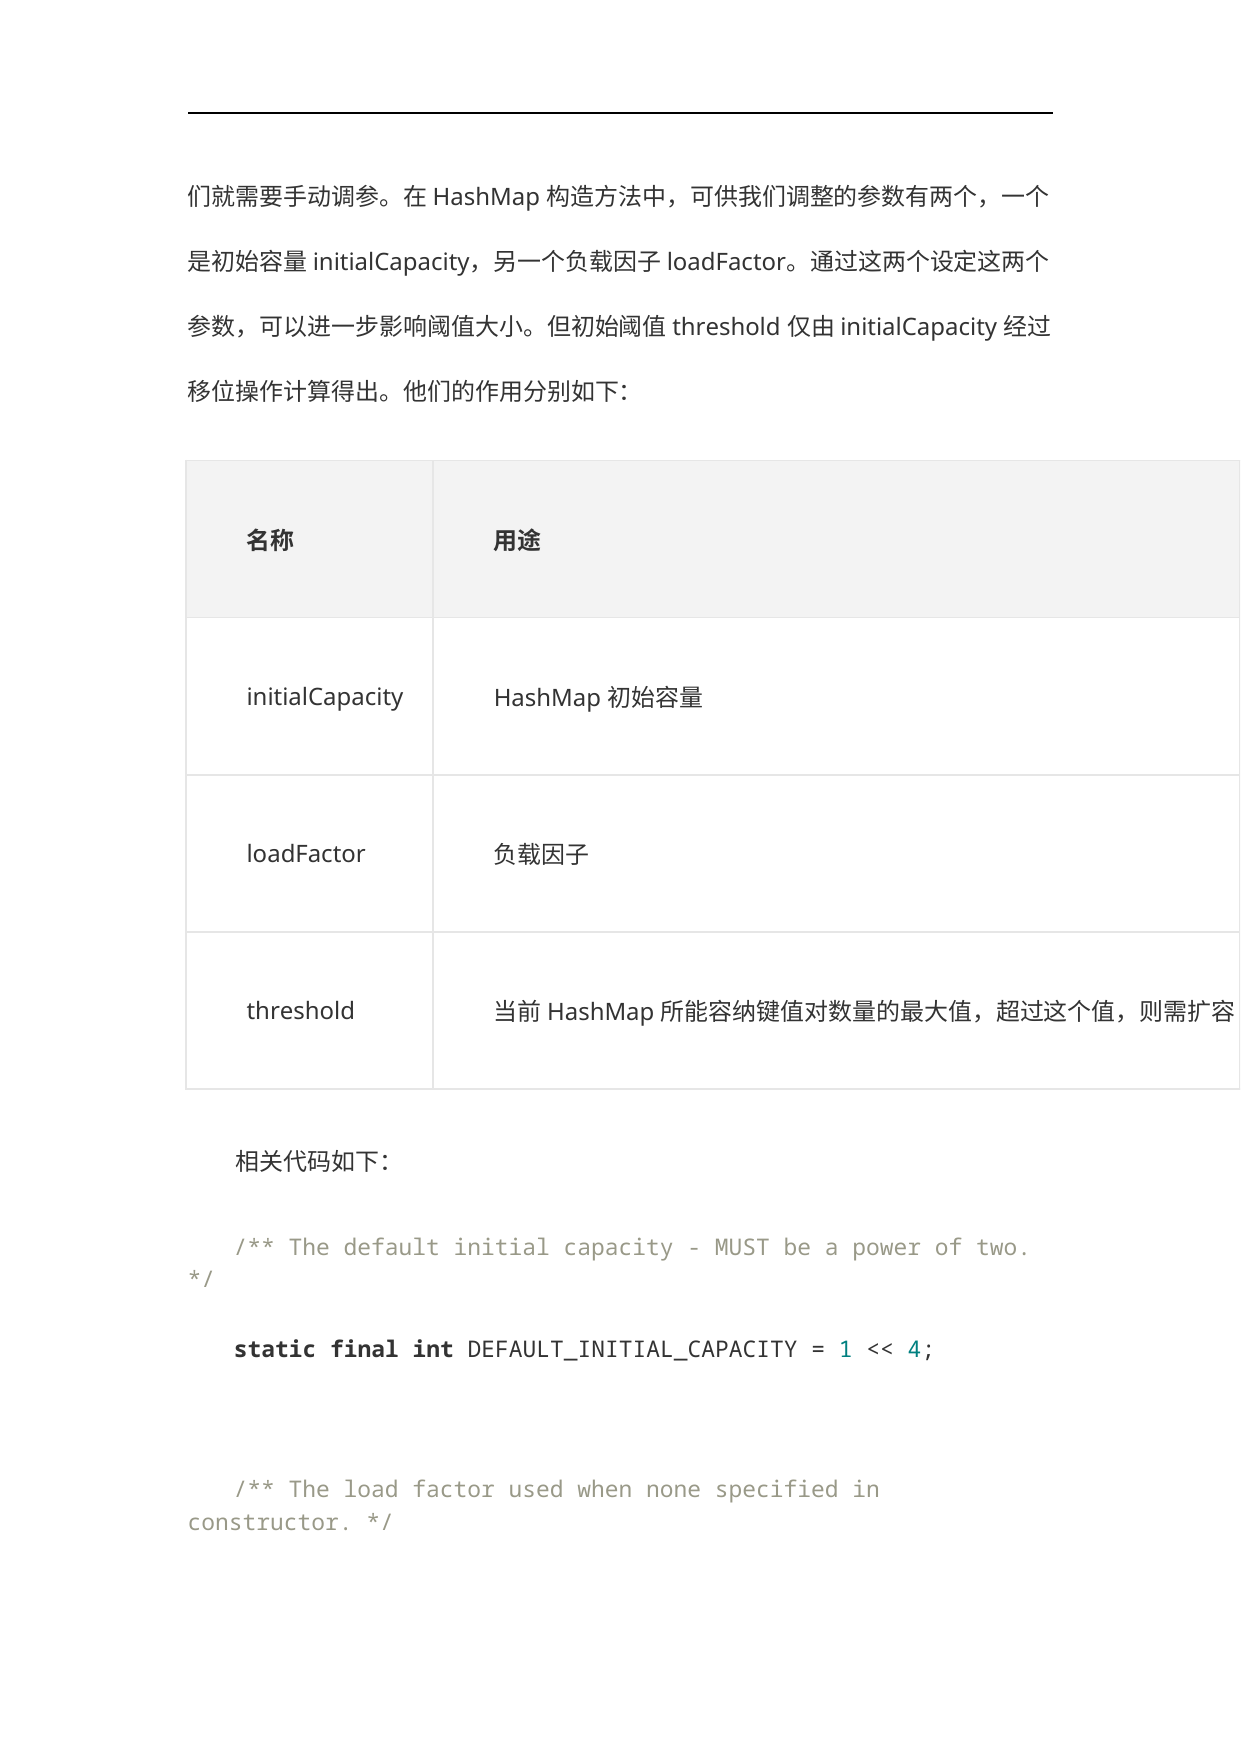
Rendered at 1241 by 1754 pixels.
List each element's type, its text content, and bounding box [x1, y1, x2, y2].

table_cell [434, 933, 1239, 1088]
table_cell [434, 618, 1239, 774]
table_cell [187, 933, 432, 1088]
text /** The default initial capacity - MUST be a power of two. */ [187, 1230, 1053, 1295]
text /** The load factor used when none specified in constructor. */ [187, 1472, 1053, 1537]
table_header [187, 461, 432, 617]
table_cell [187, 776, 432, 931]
text 相关代码如下： [187, 1127, 1053, 1192]
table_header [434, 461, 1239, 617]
text static final int DEFAULT_INITIAL_CAPACITY = 1 << 4; [187, 1332, 1053, 1365]
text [187, 162, 1053, 422]
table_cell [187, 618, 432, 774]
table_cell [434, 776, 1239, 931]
